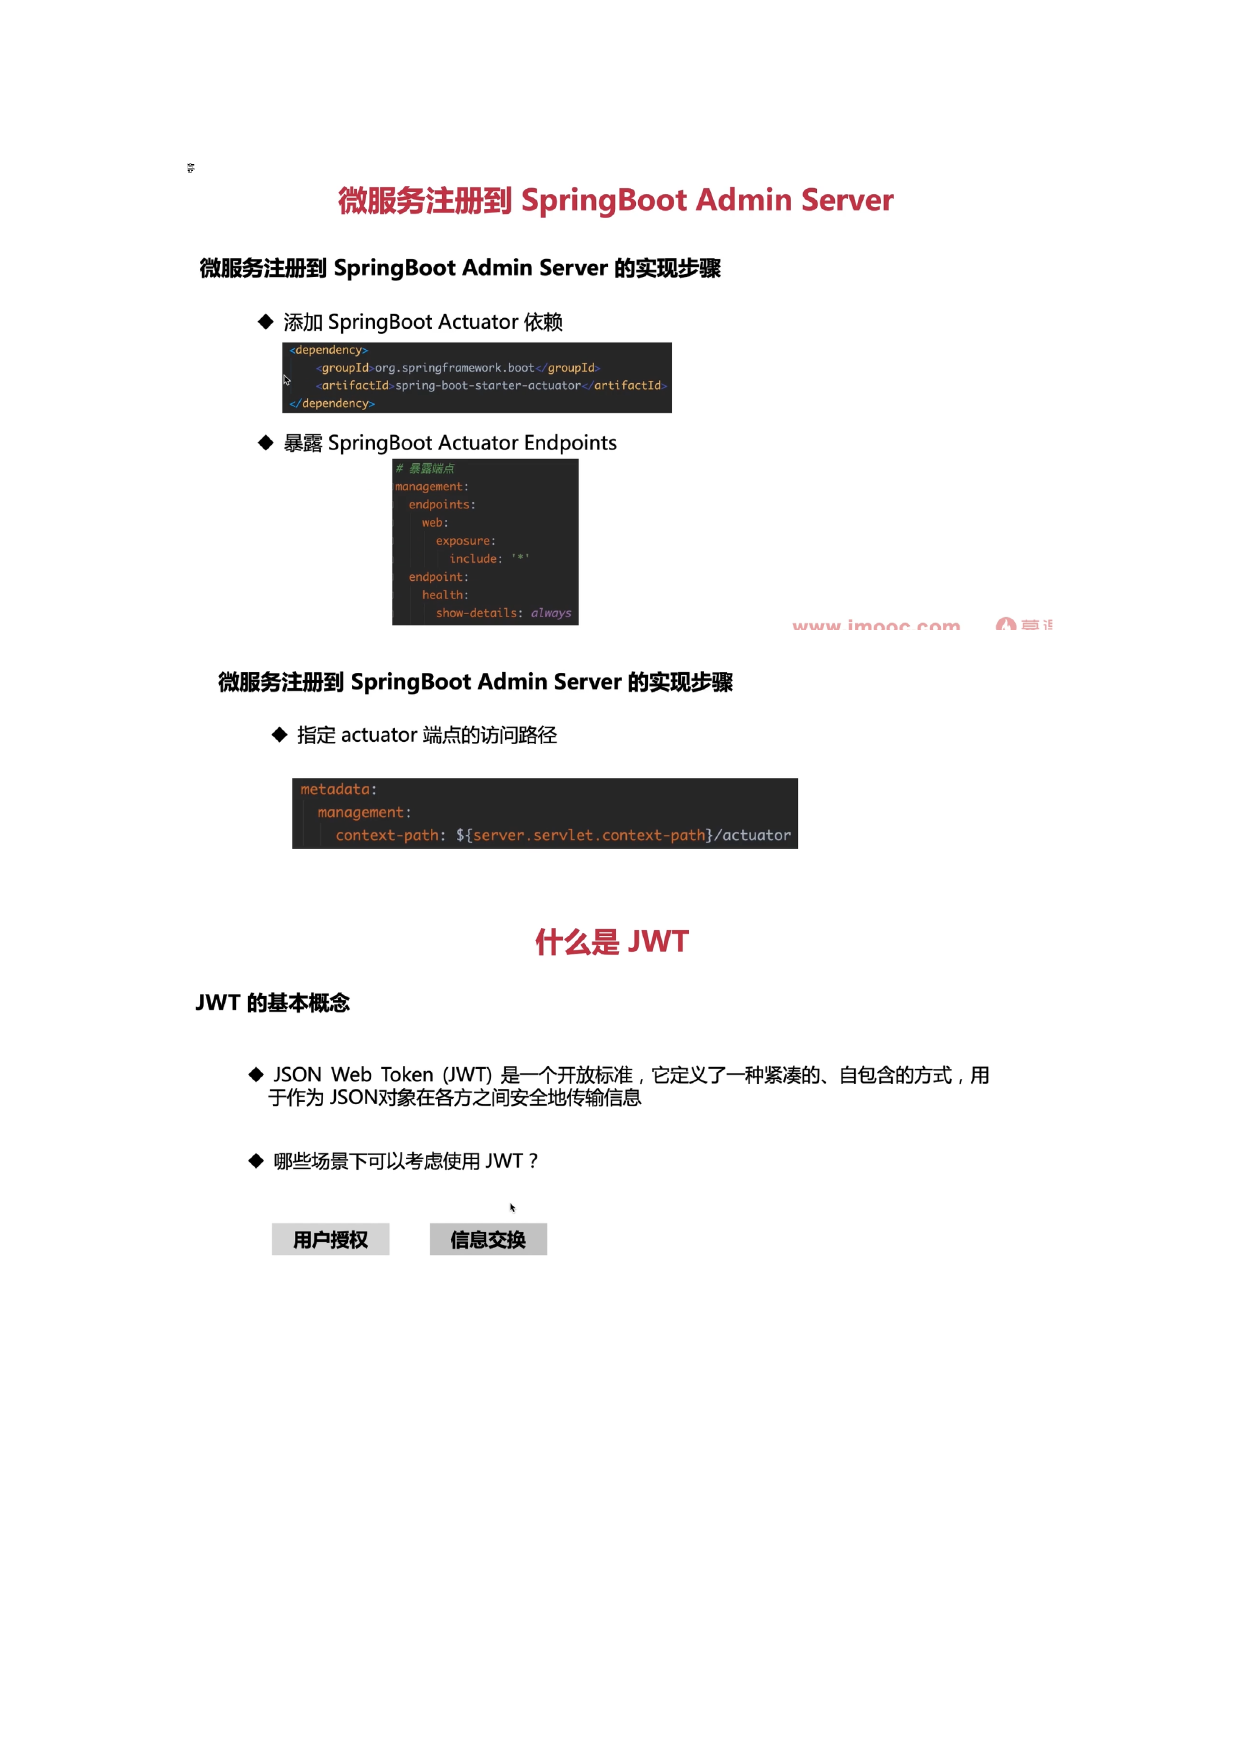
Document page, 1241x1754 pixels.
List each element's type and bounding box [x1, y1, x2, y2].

picture [187, 909, 1051, 1297]
picture [187, 649, 1053, 900]
picture [187, 162, 1053, 630]
